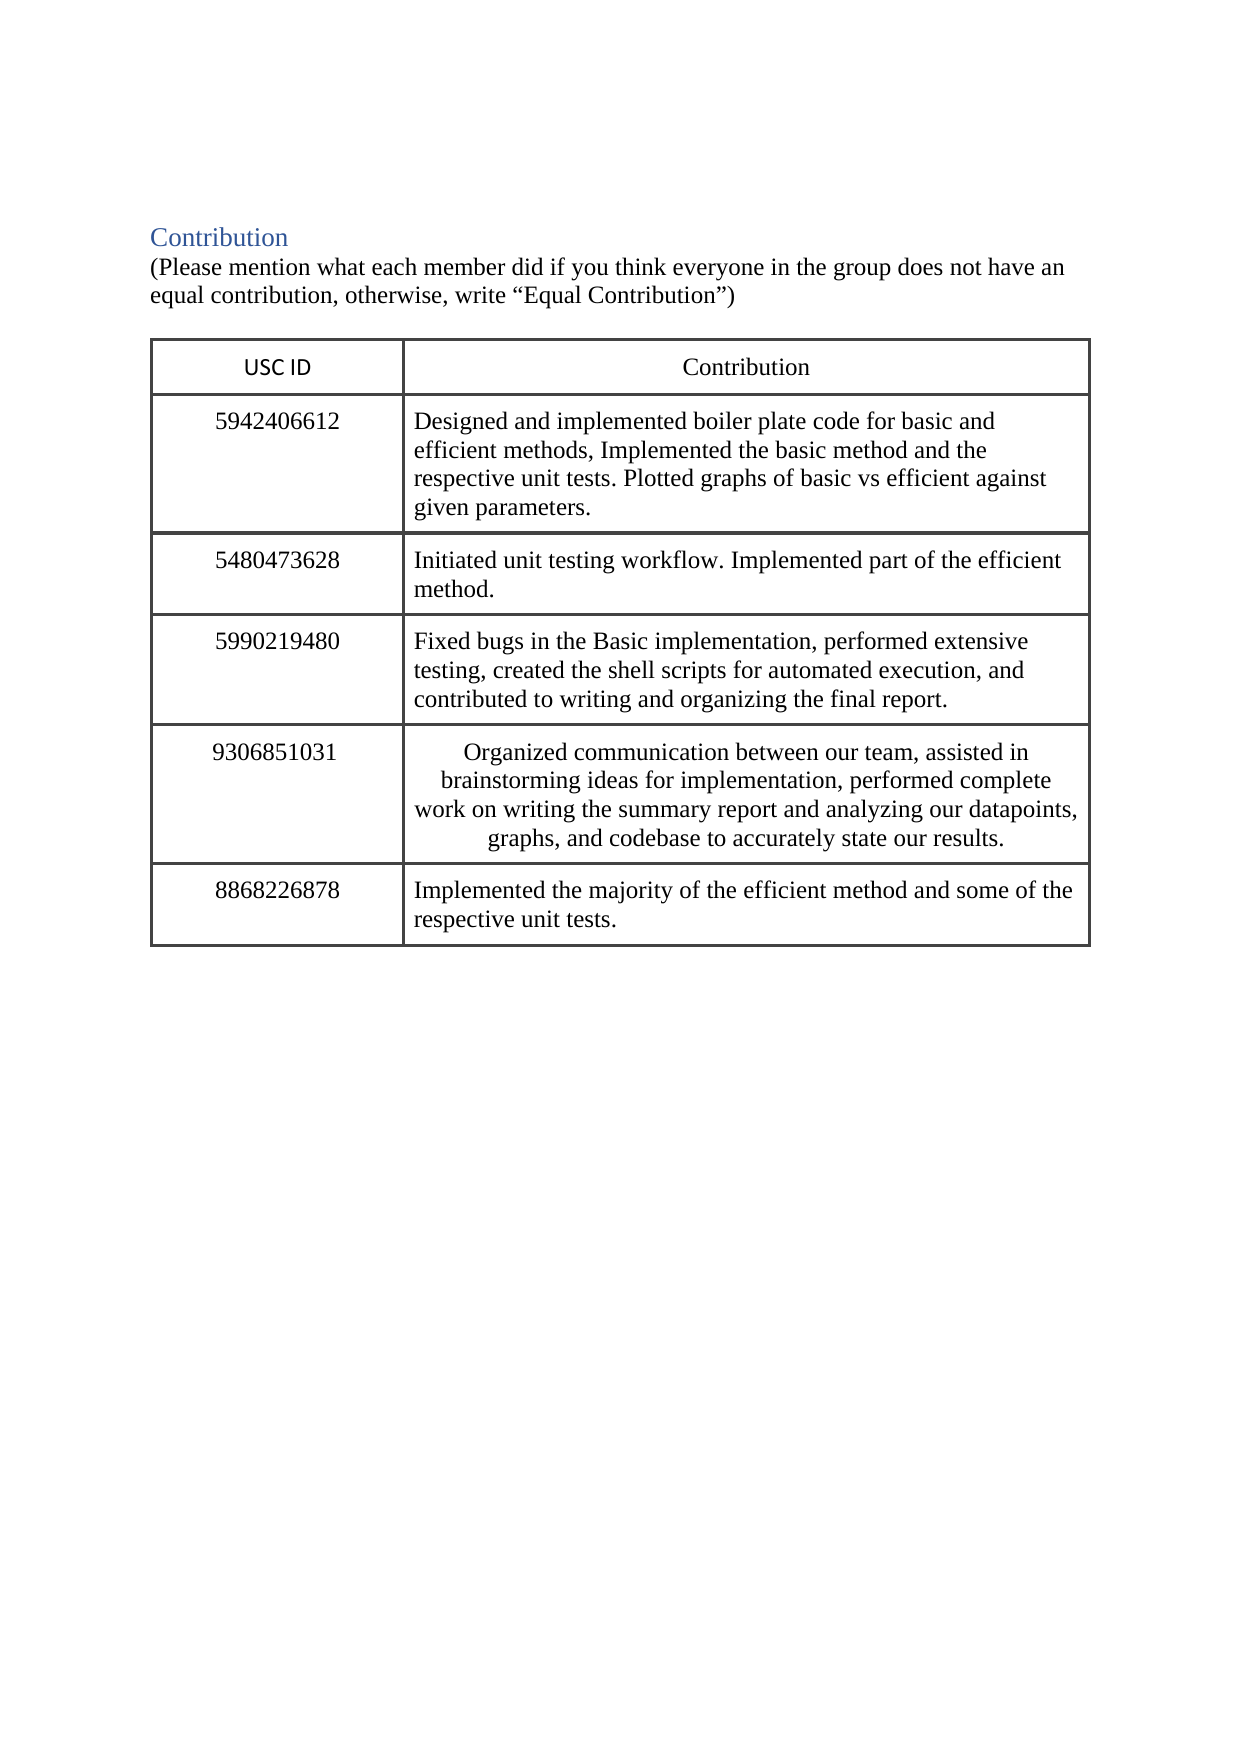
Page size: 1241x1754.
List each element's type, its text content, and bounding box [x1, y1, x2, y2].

subtitle Contribution [150, 221, 1090, 252]
text (Please mention what each member did if you think everyone in the group does not have an equal contribution, otherwise, write “Equal Contribution”) [150, 252, 1090, 309]
